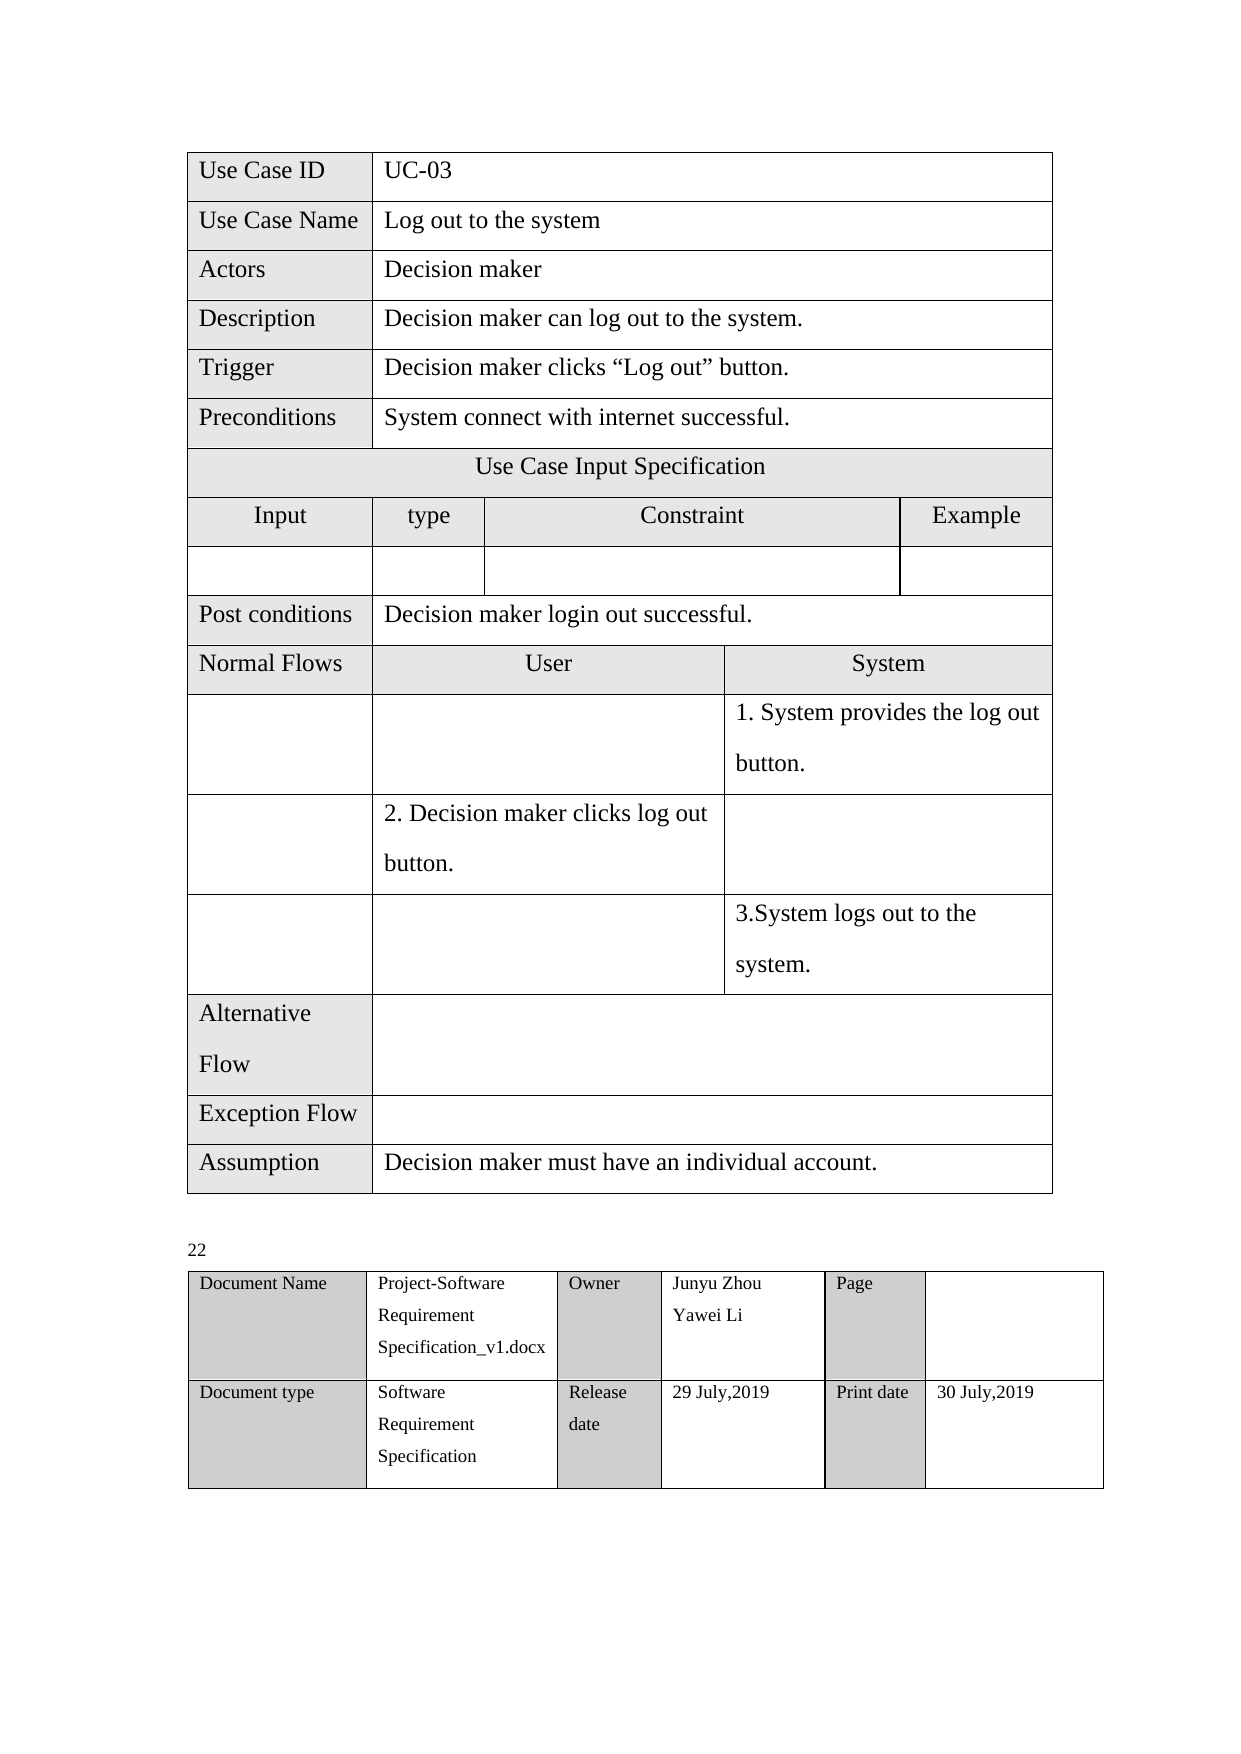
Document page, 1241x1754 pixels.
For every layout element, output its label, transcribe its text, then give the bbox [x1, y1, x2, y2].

table_cell Constraint [485, 498, 899, 546]
table_cell 3.System logs out to the system. [725, 895, 1052, 994]
table_cell Assumption [188, 1145, 372, 1193]
table_header Use Case ID [188, 153, 372, 201]
table_cell [901, 547, 1052, 595]
table_cell [373, 695, 724, 794]
table_cell Preconditions [188, 399, 372, 447]
table_cell Example [901, 498, 1052, 546]
table_cell [373, 995, 1052, 1094]
table_cell Use Case Input Specification [188, 449, 1052, 497]
table_cell [188, 895, 372, 994]
table_cell Decision maker login out successful. [373, 596, 1052, 644]
table_cell [188, 547, 372, 595]
table_cell Decision maker can log out to the system. [373, 301, 1052, 349]
table_cell Decision maker [373, 251, 1052, 299]
table_cell Post conditions [188, 596, 372, 644]
table_cell Exception Flow [188, 1096, 372, 1144]
table_header UC-03 [373, 153, 1052, 201]
table_cell Alternative Flow [188, 995, 372, 1094]
table_cell Use Case Name [188, 202, 372, 250]
table_cell [373, 895, 724, 994]
table_cell User [373, 646, 724, 694]
table_cell [485, 547, 899, 595]
table_cell Input [188, 498, 372, 546]
table_cell System [725, 646, 1052, 694]
table_cell [373, 1096, 1052, 1144]
table_cell [188, 695, 372, 794]
table_cell Decision maker must have an individual account. [373, 1145, 1052, 1193]
table_cell Log out to the system [373, 202, 1052, 250]
table_cell Normal Flows [188, 646, 372, 694]
table_cell Trigger [188, 350, 372, 398]
table_cell 1. System provides the log out button. [725, 695, 1052, 794]
table_cell Description [188, 301, 372, 349]
table_cell System connect with internet successful. [373, 399, 1052, 447]
table_cell type [373, 498, 484, 546]
table_cell 2. Decision maker clicks log out button. [373, 795, 724, 894]
table_cell Actors [188, 251, 372, 299]
table_cell [188, 795, 372, 894]
table_cell [373, 547, 484, 595]
table_cell Decision maker clicks “Log out” button. [373, 350, 1052, 398]
table_cell [725, 795, 1052, 894]
